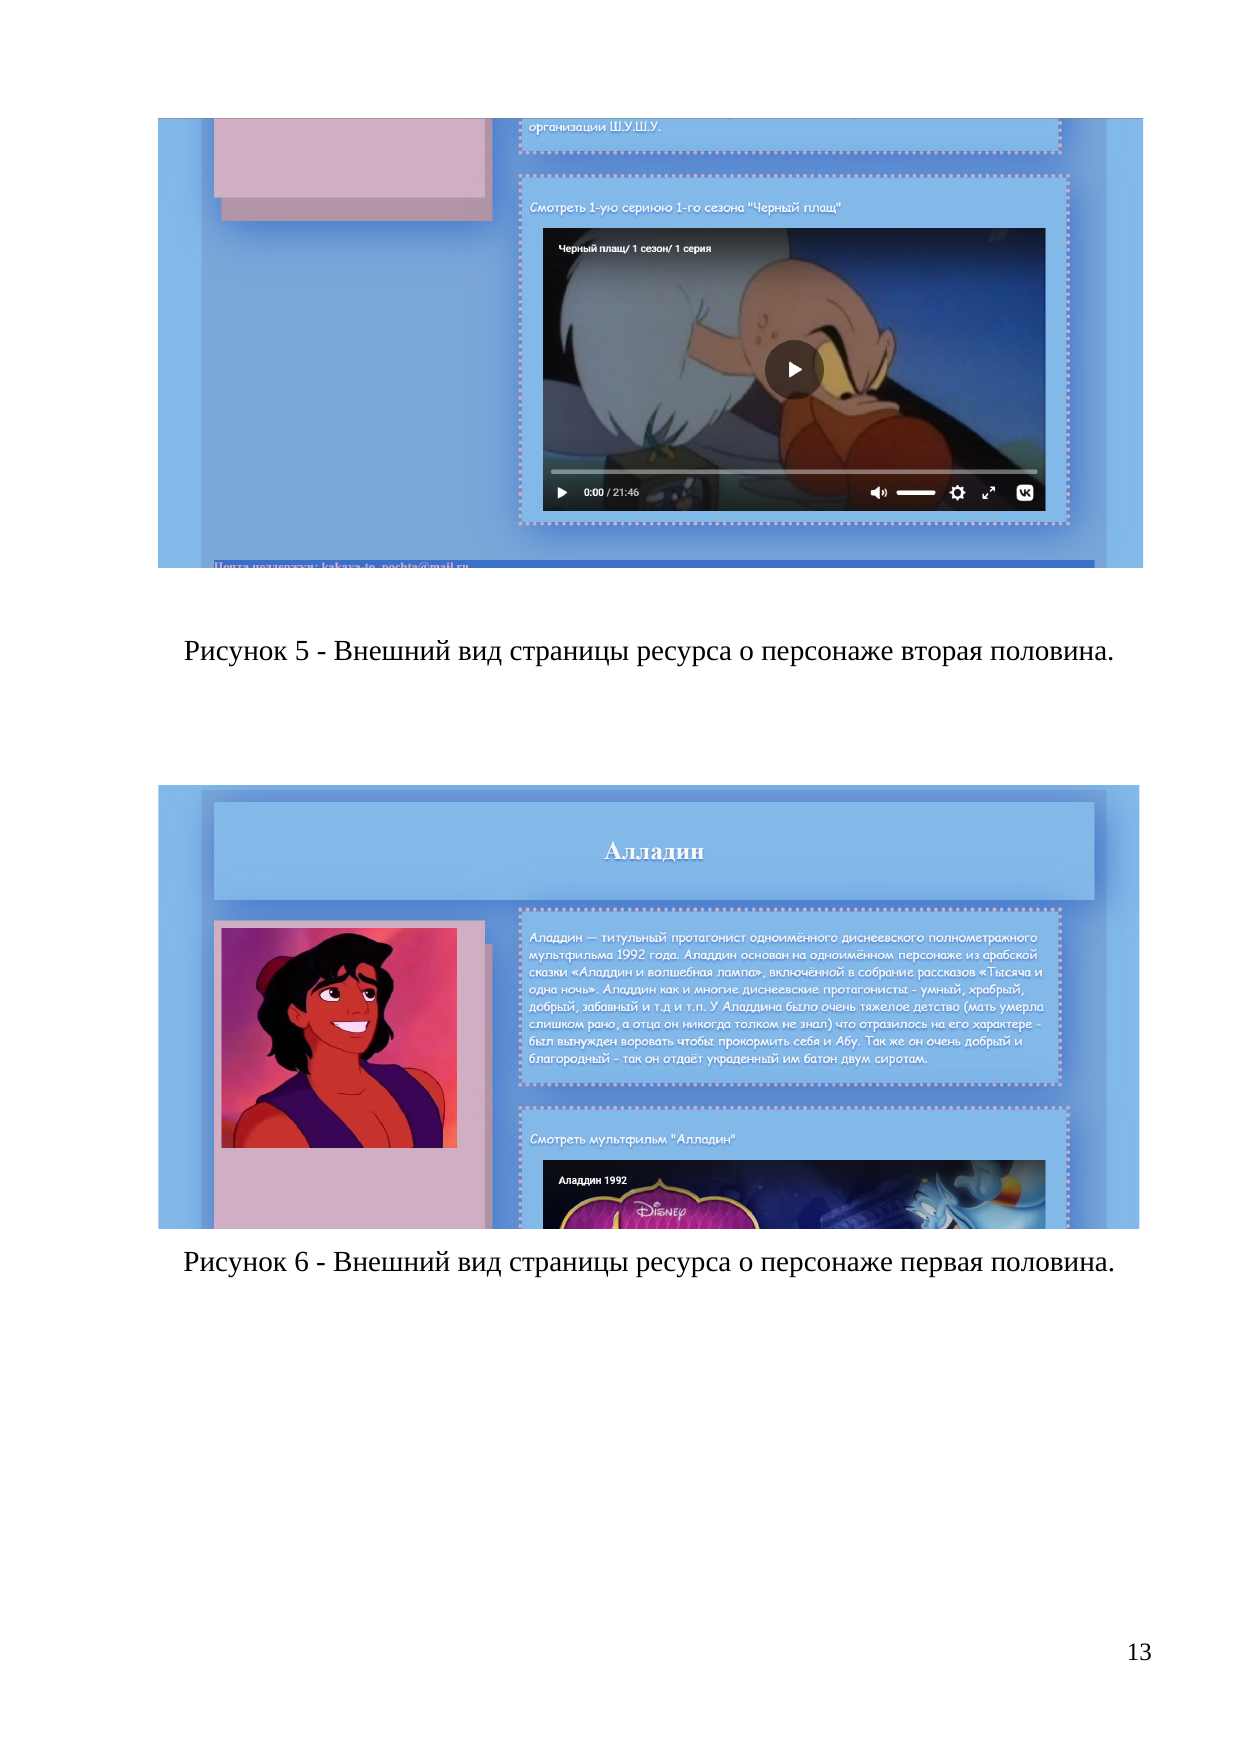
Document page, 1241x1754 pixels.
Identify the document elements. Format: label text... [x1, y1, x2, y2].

text Рисунок 5 - Внешний вид страницы ресурса о персонаже вторая половина. [148, 633, 1151, 666]
text Рисунок 6 - Внешний вид страницы ресурса о персонаже первая половина. [148, 1244, 1151, 1277]
picture [158, 118, 1144, 568]
picture [158, 785, 1140, 1229]
